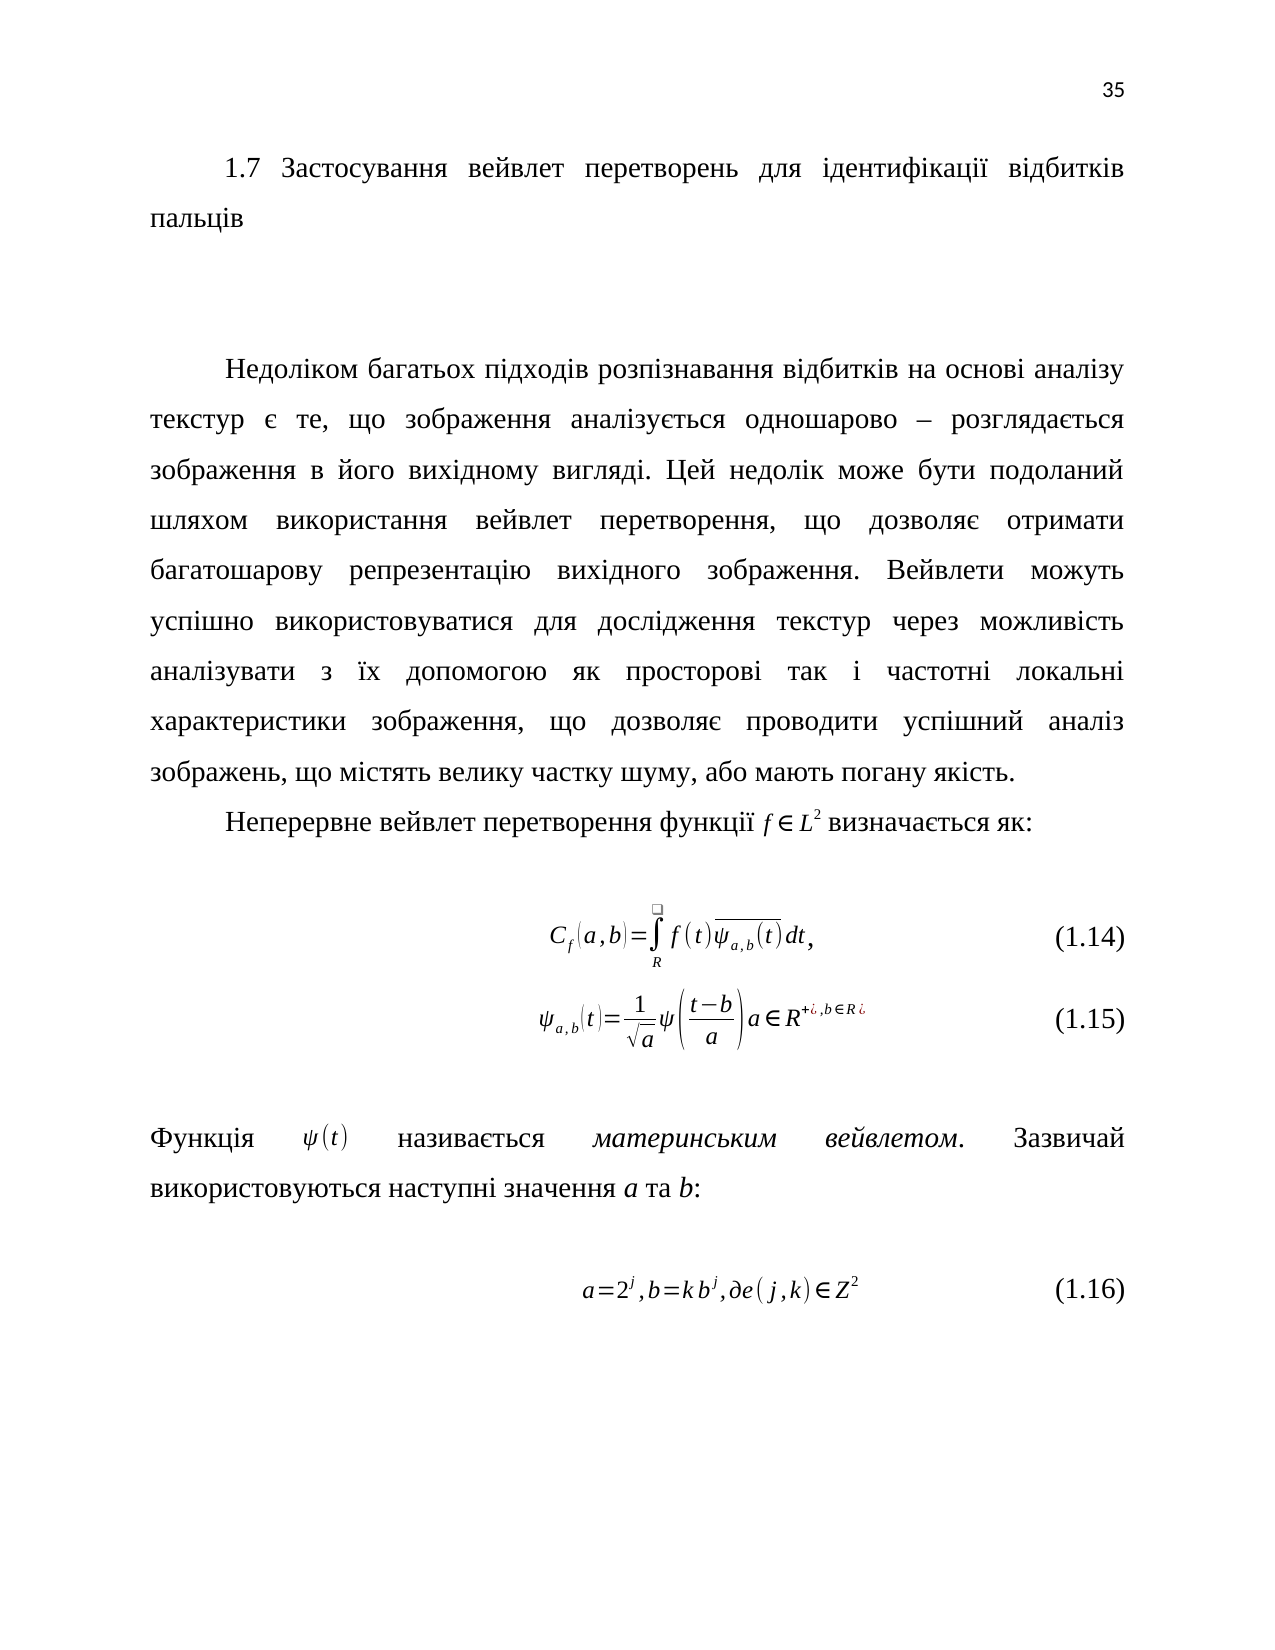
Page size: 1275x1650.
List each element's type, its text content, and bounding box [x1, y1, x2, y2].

text (1.16) [150, 1271, 1125, 1306]
text Неперервне вейвлет перетворення функції визначається як: [150, 804, 1125, 838]
text , (1.14) [150, 905, 1125, 971]
text (1.15) [150, 988, 1125, 1053]
text Функція називається материнським вейвлетом. Зазвичай використовуються наступні значення a та b: [150, 1120, 1125, 1204]
list Недоліком багатьох підходів розпізнавання відбитків на основі аналізу текстур є те, що зображення аналізується одношарово – розглядається зображення в його вихідному вигляді. Цей недолік може бути подоланий шляхом використання вейвлет перетворення, що дозволяє отримати багатошарову репрезентацію вихідного зображення. Вейвлети можуть успішно використовуватися для дослідження текстур через можливість аналізувати з їх допомогою як просторові так і частотні локальні характеристики зображення, що дозволяє проводити успішний аналіз зображень, що містять велику частку шуму, або мають погану якість. [150, 351, 1125, 787]
subtitle 1.7 Застосування вейвлет перетворень для ідентифікації відбитків пальців [150, 150, 1125, 234]
